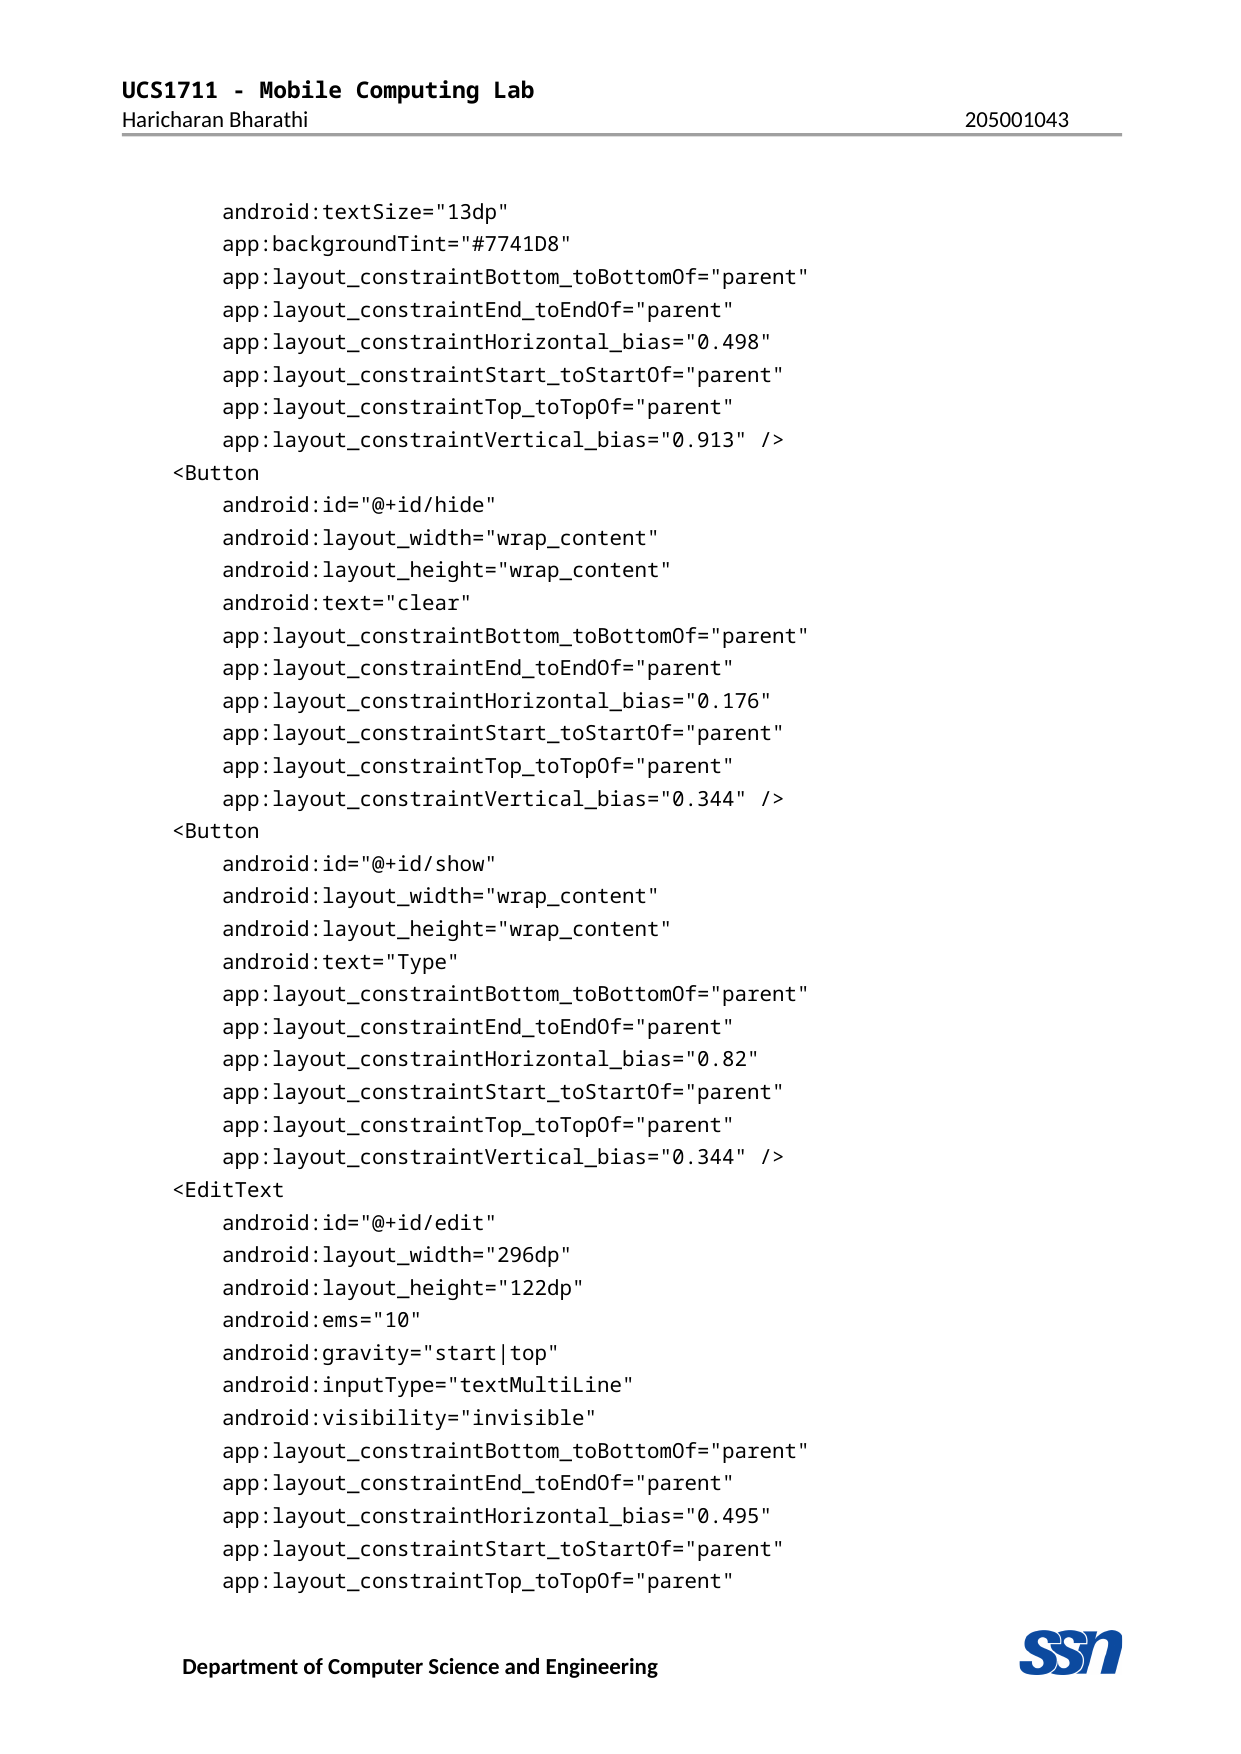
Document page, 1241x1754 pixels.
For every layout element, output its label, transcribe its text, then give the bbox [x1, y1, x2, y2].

text app:layout_constraintTop_toTopOf="parent" [122, 751, 1122, 779]
text app:layout_constraintStart_toStartOf="parent" [122, 718, 1122, 747]
text android:layout_width="296dp" [122, 1240, 1122, 1269]
text app:layout_constraintHorizontal_bias="0.82" [122, 1044, 1122, 1073]
text app:layout_constraintTop_toTopOf="parent" [122, 392, 1122, 421]
text android:id="@+id/hide" [122, 490, 1122, 519]
text android:visibility="invisible" [122, 1403, 1122, 1432]
text app:layout_constraintEnd_toEndOf="parent" [122, 1012, 1122, 1040]
text android:text="Type" [122, 947, 1122, 975]
text android:id="@+id/show" [122, 849, 1122, 877]
text <Button [122, 816, 1122, 845]
text <Button [122, 458, 1122, 486]
text android:id="@+id/edit" [122, 1208, 1122, 1236]
text app:layout_constraintVertical_bias="0.913" /> [122, 425, 1122, 453]
text app:layout_constraintBottom_toBottomOf="parent" [122, 262, 1122, 291]
text android:layout_height="122dp" [122, 1273, 1122, 1301]
text app:layout_constraintEnd_toEndOf="parent" [122, 1468, 1122, 1497]
text android:layout_height="wrap_content" [122, 556, 1122, 584]
text android:layout_width="wrap_content" [122, 523, 1122, 551]
text android:ems="10" [122, 1305, 1122, 1334]
text <EditText [122, 1175, 1122, 1203]
text app:layout_constraintTop_toTopOf="parent" [122, 1566, 1122, 1595]
text android:text="clear" [122, 588, 1122, 617]
text app:layout_constraintStart_toStartOf="parent" [122, 360, 1122, 388]
text app:backgroundTint="#7741D8" [122, 229, 1122, 258]
text app:layout_constraintEnd_toEndOf="parent" [122, 653, 1122, 682]
text app:layout_constraintEnd_toEndOf="parent" [122, 295, 1122, 323]
text app:layout_constraintHorizontal_bias="0.495" [122, 1501, 1122, 1529]
text android:layout_width="wrap_content" [122, 882, 1122, 910]
text app:layout_constraintStart_toStartOf="parent" [122, 1077, 1122, 1106]
text android:inputType="textMultiLine" [122, 1371, 1122, 1399]
text app:layout_constraintHorizontal_bias="0.176" [122, 686, 1122, 714]
text app:layout_constraintVertical_bias="0.344" /> [122, 784, 1122, 812]
text android:layout_height="wrap_content" [122, 914, 1122, 943]
text app:layout_constraintBottom_toBottomOf="parent" [122, 621, 1122, 649]
picture [1019, 1630, 1123, 1675]
text app:layout_constraintHorizontal_bias="0.498" [122, 327, 1122, 356]
text app:layout_constraintVertical_bias="0.344" /> [122, 1142, 1122, 1171]
text app:layout_constraintStart_toStartOf="parent" [122, 1534, 1122, 1562]
text app:layout_constraintTop_toTopOf="parent" [122, 1110, 1122, 1138]
text android:gravity="start|top" [122, 1338, 1122, 1366]
text app:layout_constraintBottom_toBottomOf="parent" [122, 1436, 1122, 1464]
text android:textSize="13dp" [122, 197, 1122, 225]
text app:layout_constraintBottom_toBottomOf="parent" [122, 979, 1122, 1008]
